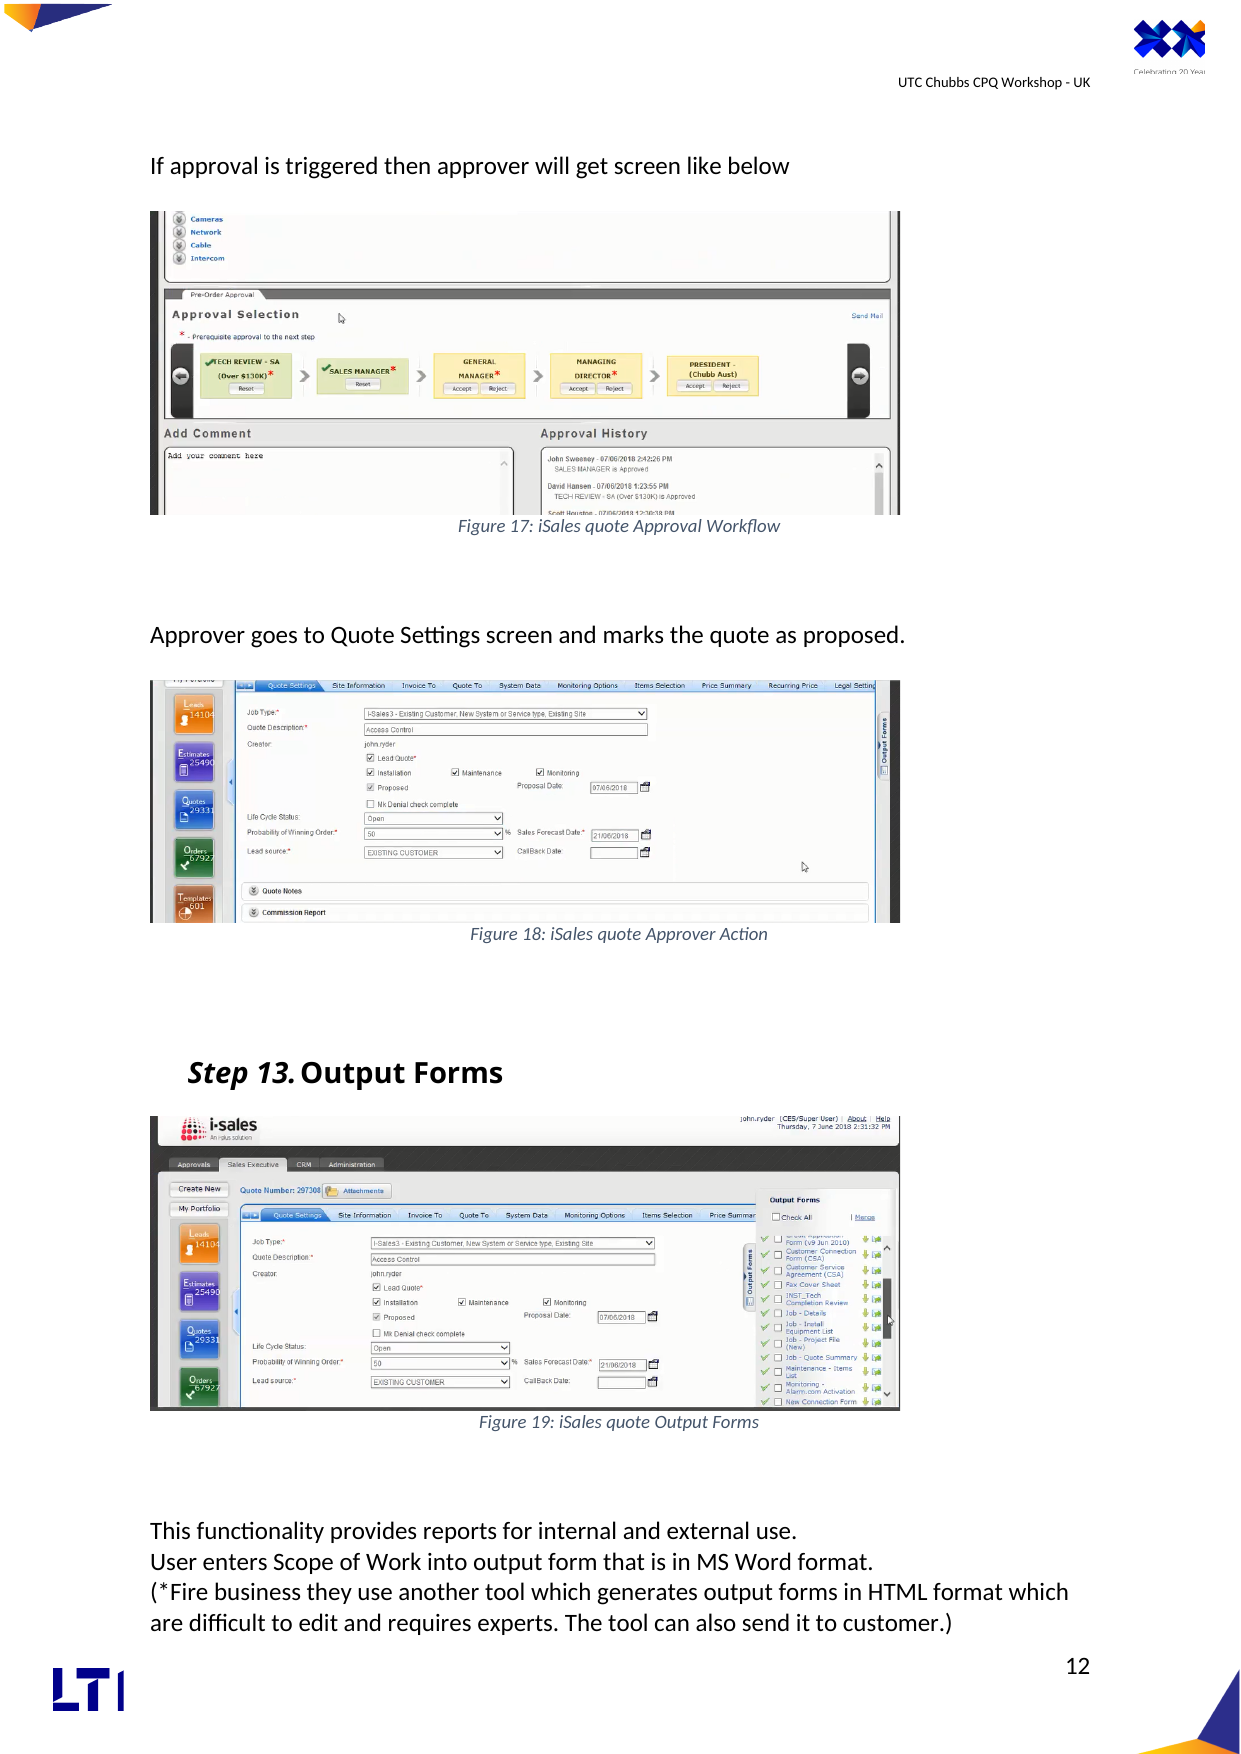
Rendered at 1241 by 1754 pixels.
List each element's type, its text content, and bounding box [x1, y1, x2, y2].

picture [1133, 19, 1205, 74]
text If approval is triggered then approver will get screen like below [150, 150, 1090, 181]
text User enters Scope of Work into output form that is in MS Word format. [150, 1546, 1090, 1576]
picture [52, 1668, 124, 1711]
text Figure 18: iSales quote Approver Action [150, 922, 1090, 945]
text Approver goes to Quote Settings screen and marks the quote as proposed. [150, 619, 1090, 649]
picture [150, 680, 901, 923]
text (*Fire business they use another tool which generates output forms in HTML format which are difficult to edit and requires experts. The tool can also send it to customer.) [150, 1576, 1090, 1637]
picture [4, 0, 113, 100]
picture [150, 1116, 901, 1411]
text Figure 17: iSales quote Approval Workflow [150, 514, 1090, 537]
text Figure 19: iSales quote Output Forms [150, 1410, 1090, 1433]
picture [1134, 1670, 1241, 1754]
subtitle Output Forms [187, 1052, 1090, 1092]
text This functionality provides reports for internal and external use. [150, 1515, 1090, 1546]
picture [150, 211, 901, 515]
